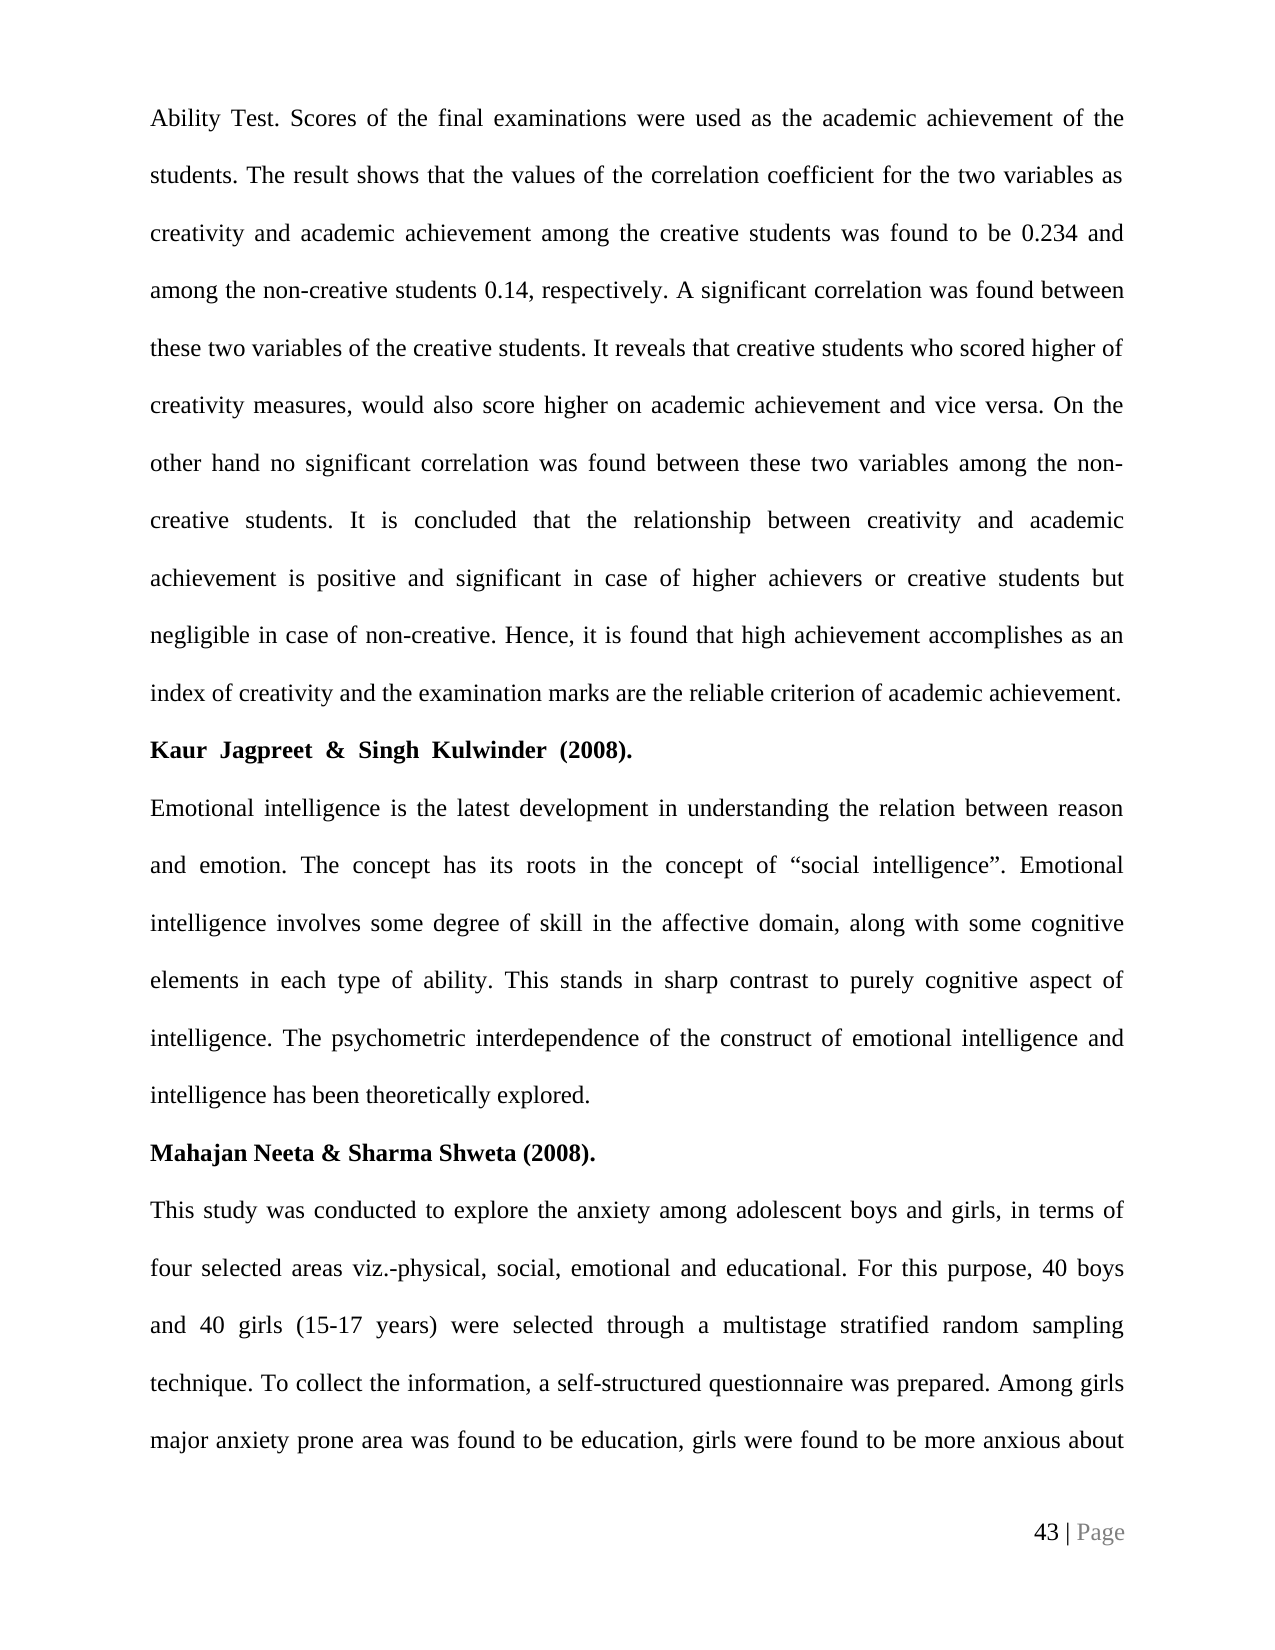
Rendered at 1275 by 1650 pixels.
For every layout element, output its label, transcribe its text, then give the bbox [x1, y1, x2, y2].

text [150, 103, 1125, 707]
text Emotional intelligence is the latest development in understanding the relation between reason and emotion. The concept has its roots in the concept of “social intelligence”. Emotional intelligence involves some degree of skill in the affective domain, along with some cognitive elements in each type of ability. This stands in sharp contrast to purely cognitive aspect of intelligence. The psychometric interdependence of the construct of emotional intelligence and intelligence has been theoretically explored. [150, 793, 1125, 1109]
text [150, 1196, 1125, 1454]
text Kaur Jagpreet & Singh Kulwinder (2008). [150, 736, 1125, 764]
text Mahajan Neeta & Sharma Shweta (2008). [150, 1138, 1125, 1167]
